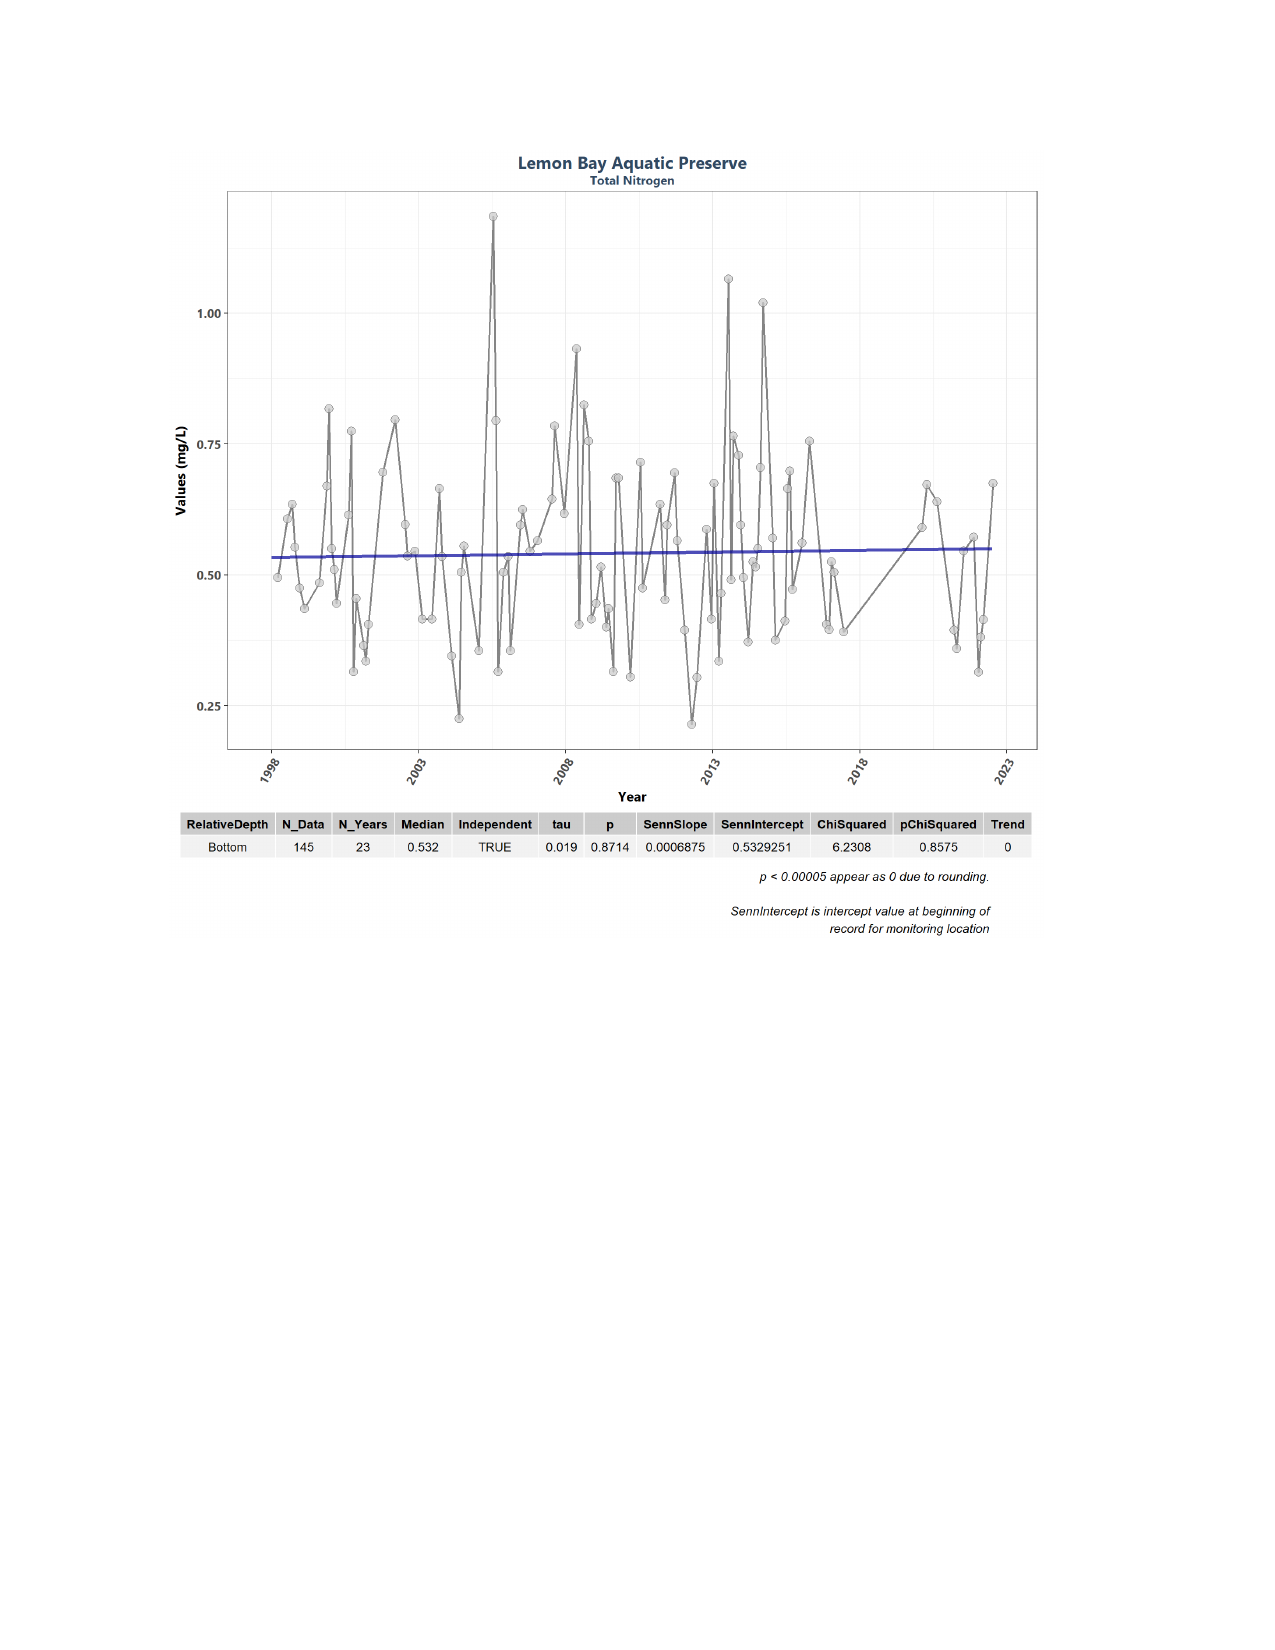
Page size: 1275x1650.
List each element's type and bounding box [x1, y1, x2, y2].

picture [168, 150, 1044, 938]
